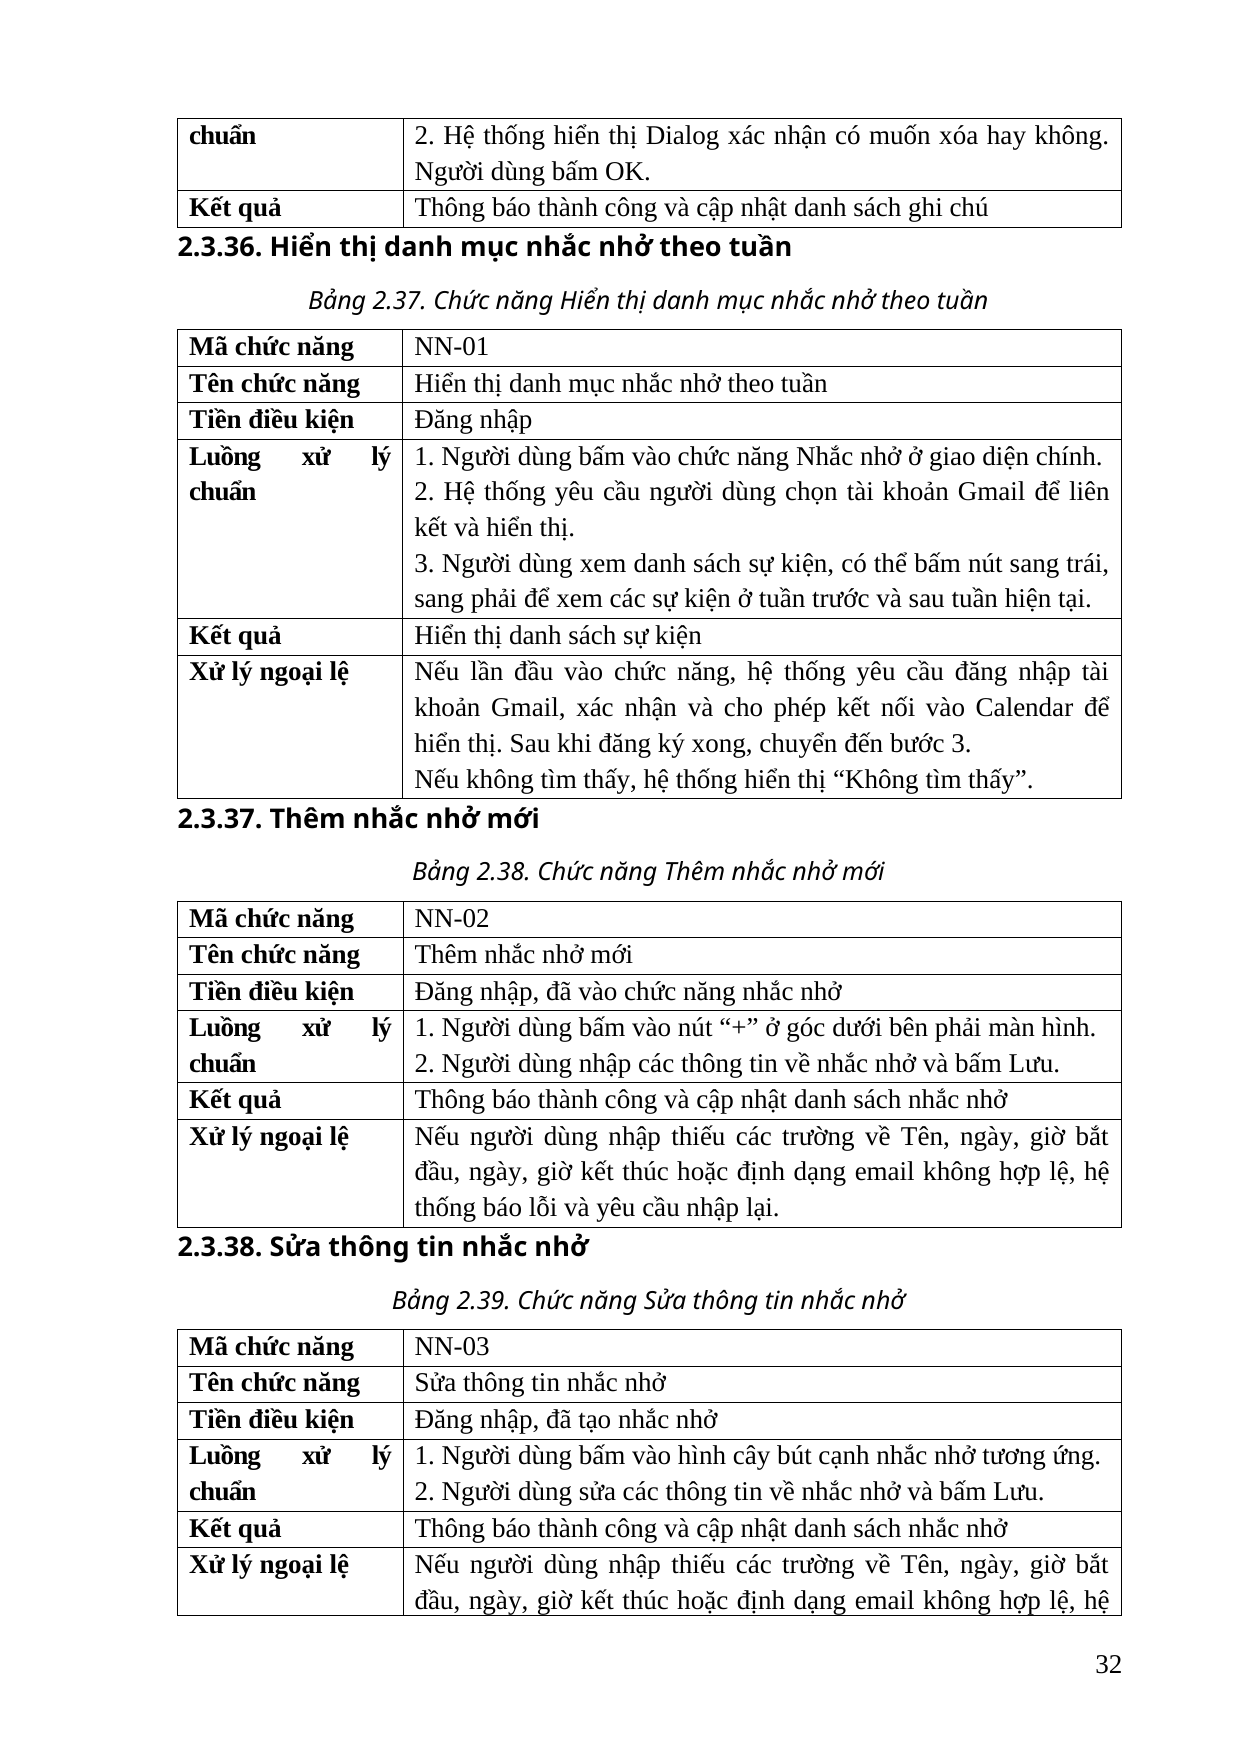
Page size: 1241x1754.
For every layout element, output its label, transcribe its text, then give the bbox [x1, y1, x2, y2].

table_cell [404, 1548, 1121, 1615]
table_cell Tiền điều kiện [178, 403, 402, 439]
text Bảng 2.39. Chức năng Sửa thông tin nhắc nhở [177, 1282, 1122, 1317]
subtitle 2.3.38. Sửa thông tin nhắc nhở [177, 1228, 1122, 1264]
text Bảng 2.38. Chức năng Thêm nhắc nhở mới [177, 854, 1122, 888]
table_cell Luồng xử lý chuẩn [178, 1440, 403, 1511]
subtitle 2.3.37. Thêm nhắc nhở mới [177, 799, 1122, 836]
table_cell Kết quả [178, 1512, 403, 1547]
table_cell Sửa thông tin nhắc nhở [404, 1367, 1121, 1402]
table_header Mã chức năng [178, 1330, 403, 1366]
table_cell Thông báo thành công và cập nhật danh sách nhắc nhở [404, 1083, 1121, 1119]
table_header Mã chức năng [178, 330, 402, 366]
table_cell Đăng nhập [403, 403, 1121, 439]
table_cell Hiển thị danh mục nhắc nhở theo tuần [403, 367, 1121, 402]
table_cell 1. Người dùng bấm vào chức năng Nhắc nhở ở giao diện chính. 2. Hệ thống yêu cầu người dùng chọn tài khoản Gmail để liên kết và hiển thị. 3. Người dùng xem danh sách sự kiện, có thể bấm nút sang trái, sang phải để xem các sự kiện ở tuần trước và sau tuần hiện tại. [403, 440, 1121, 618]
table_cell 1. Người dùng bấm vào nút “+” ở góc dưới bên phải màn hình. 2. Người dùng nhập các thông tin về nhắc nhở và bấm Lưu. [404, 1011, 1121, 1082]
table_cell Thông báo thành công và cập nhật danh sách ghi chú [404, 191, 1121, 227]
table_cell Tên chức năng [178, 938, 403, 973]
table_cell 1. Người dùng bấm vào hình cây bút cạnh nhắc nhở tương ứng. 2. Người dùng sửa các thông tin về nhắc nhở và bấm Lưu. [404, 1440, 1121, 1511]
table_header NN-01 [403, 330, 1121, 366]
table_cell Tên chức năng [178, 367, 402, 402]
table_header Mã chức năng [178, 902, 403, 937]
table_cell Xử lý ngoại lệ [178, 656, 402, 798]
table_cell Luồng xử lý chuẩn [178, 440, 402, 618]
table_cell Kết quả [178, 619, 402, 654]
table_cell Thêm nhắc nhở mới [404, 938, 1121, 973]
table_cell Luồng xử lý chuẩn [178, 119, 403, 190]
table_cell Kết quả [178, 1083, 403, 1119]
table_cell Tiền điều kiện [178, 975, 403, 1010]
table_cell Tên chức năng [178, 1367, 403, 1402]
text Bảng 2.37. Chức năng Hiển thị danh mục nhắc nhở theo tuần [177, 283, 1122, 317]
table_cell Xử lý ngoại lệ [178, 1120, 403, 1227]
subtitle 2.3.36. Hiển thị danh mục nhắc nhở theo tuần [177, 228, 1122, 265]
table_cell Nếu lần đầu vào chức năng, hệ thống yêu cầu đăng nhập tài khoản Gmail, xác nhận và cho phép kết nối vào Calendar để hiển thị. Sau khi đăng ký xong, chuyển đến bước 3. Nếu không tìm thấy, hệ thống hiển thị “Không tìm thấy”. [403, 656, 1121, 798]
table_header NN-02 [404, 902, 1121, 937]
table_cell Xử lý ngoại lệ [178, 1548, 403, 1615]
table_cell Đăng nhập, đã vào chức năng nhắc nhở [404, 975, 1121, 1010]
table_cell Tiền điều kiện [178, 1403, 403, 1438]
table_cell Hiển thị danh sách sự kiện [403, 619, 1121, 654]
table_cell Kết quả [178, 191, 403, 227]
table_header NN-03 [404, 1330, 1121, 1366]
table_cell Luồng xử lý chuẩn [178, 1011, 403, 1082]
table_cell Đăng nhập, đã tạo nhắc nhở [404, 1403, 1121, 1438]
table_cell Thông báo thành công và cập nhật danh sách nhắc nhở [404, 1512, 1121, 1547]
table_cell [404, 119, 1121, 190]
